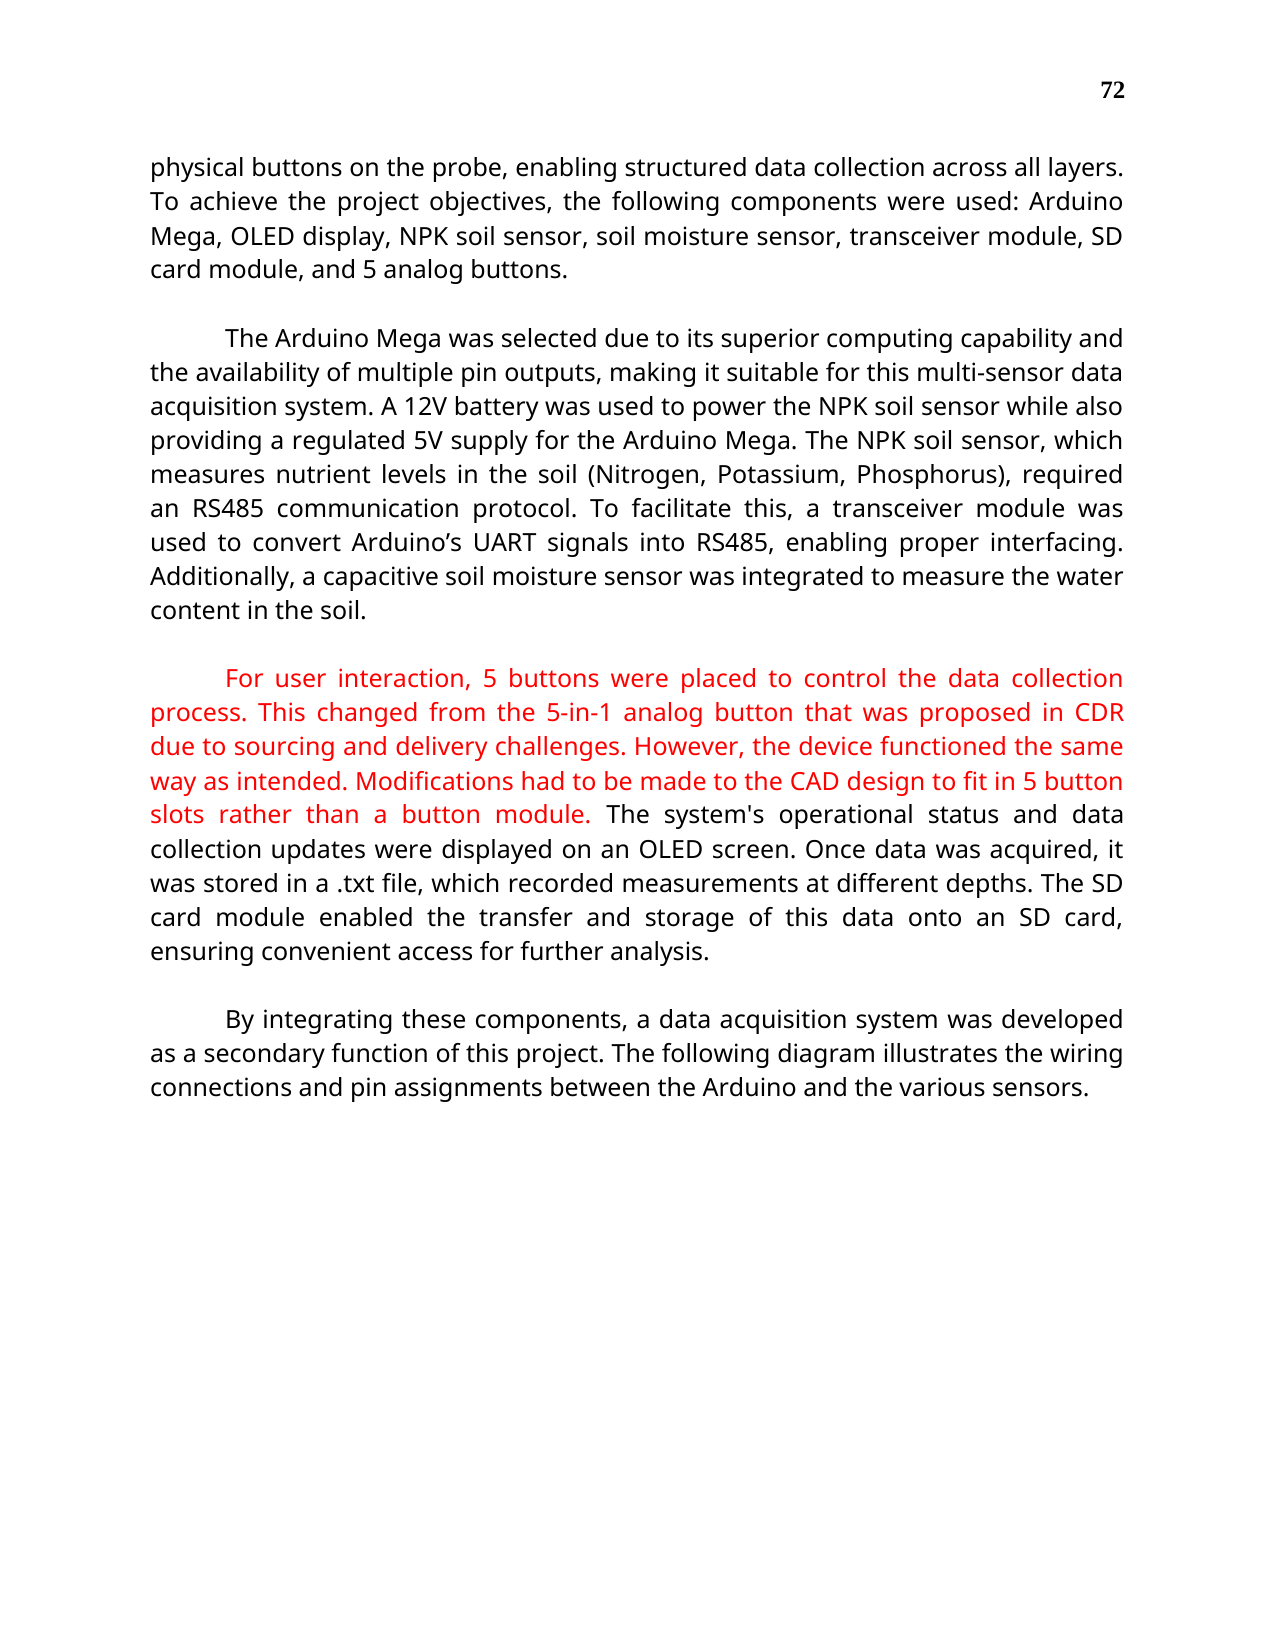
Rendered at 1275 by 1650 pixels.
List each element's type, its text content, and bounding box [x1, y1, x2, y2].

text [150, 150, 1125, 286]
text For user interaction, 5 buttons were placed to control the data collection process. This changed from the 5-in-1 analog button that was proposed in CDR due to sourcing and delivery challenges. However, the device functioned the same way as intended. Modifications had to be made to the CAD design to fit in 5 button slots rather than a button module. The system's operational status and data collection updates were displayed on an OLED screen. Once data was acquired, it was stored in a .txt file, which recorded measurements at different depths. The SD card module enabled the transfer and storage of this data onto an SD card, ensuring convenient access for further analysis. [150, 661, 1125, 967]
text The Arduino Mega was selected due to its superior computing capability and the availability of multiple pin outputs, making it suitable for this multi-sensor data acquisition system. A 12V battery was used to power the NPK soil sensor while also providing a regulated 5V supply for the Arduino Mega. The NPK soil sensor, which measures nutrient levels in the soil (Nitrogen, Potassium, Phosphorus), required an RS485 communication protocol. To facilitate this, a transceiver module was used to convert Arduino’s UART signals into RS485, enabling proper interfacing. Additionally, a capacitive soil moisture sensor was integrated to measure the water content in the soil. [150, 320, 1125, 627]
text By integrating these components, a data acquisition system was developed as a secondary function of this project. The following diagram illustrates the wiring connections and pin assignments between the Arduino and the various sensors. [150, 1002, 1125, 1104]
